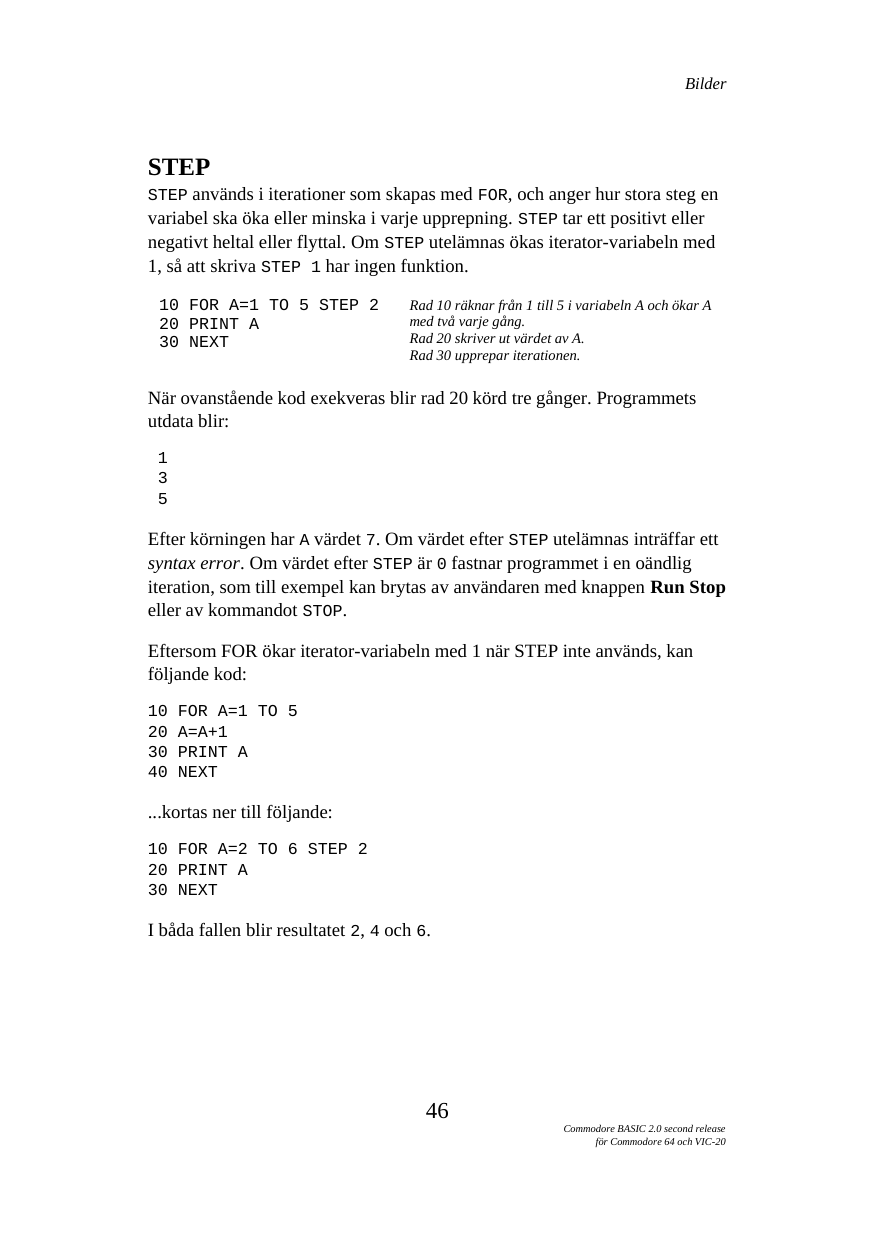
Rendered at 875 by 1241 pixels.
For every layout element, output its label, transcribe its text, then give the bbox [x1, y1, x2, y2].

text Eftersom FOR ökar iterator-variabeln med 1 när STEP inte används, kan följande kod: [148, 640, 726, 685]
table_header Rad 10 räknar från 1 till 5 i variabeln A och ökar A med två varje gång. Rad 20 skriver ut värdet av A. Rad 30 upprepar iterationen. [398, 296, 725, 363]
subtitle STEP [148, 152, 726, 181]
text 10 FOR A=2 TO 6 STEP 2 20 PRINT A 30 NEXT [148, 841, 726, 900]
text ...kortas ner till följande: [148, 801, 726, 822]
text 10 FOR A=1 TO 5 20 A=A+1 30 PRINT A 40 NEXT [148, 703, 726, 783]
text När ovanstående kod exekveras blir rad 20 körd tre gånger. Programmets utdata blir: [148, 363, 726, 431]
text I båda fallen blir resultatet 2, 4 och 6. [148, 918, 726, 941]
text Efter körningen har A värdet 7. Om värdet efter STEP utelämnas inträffar ett syntax error. Om värdet efter STEP är 0 fastnar programmet i en oändlig iteration, som till exempel kan brytas av användaren med knappen Run Stop eller av kommandot STOP. [148, 527, 726, 621]
text 1 3 5 [148, 450, 726, 509]
text STEP används i iterationer som skapas med FOR, och anger hur stora steg en variabel ska öka eller minska i varje upprepning. STEP tar ett positivt eller negativt heltal eller flyttal. Om STEP utelämnas ökas iterator-variabeln med 1, så att skriva STEP 1 har ingen funktion. [148, 183, 726, 278]
table_header 10 FOR A=1 TO 5 STEP 2 20 PRINT A 30 NEXT [148, 296, 398, 363]
